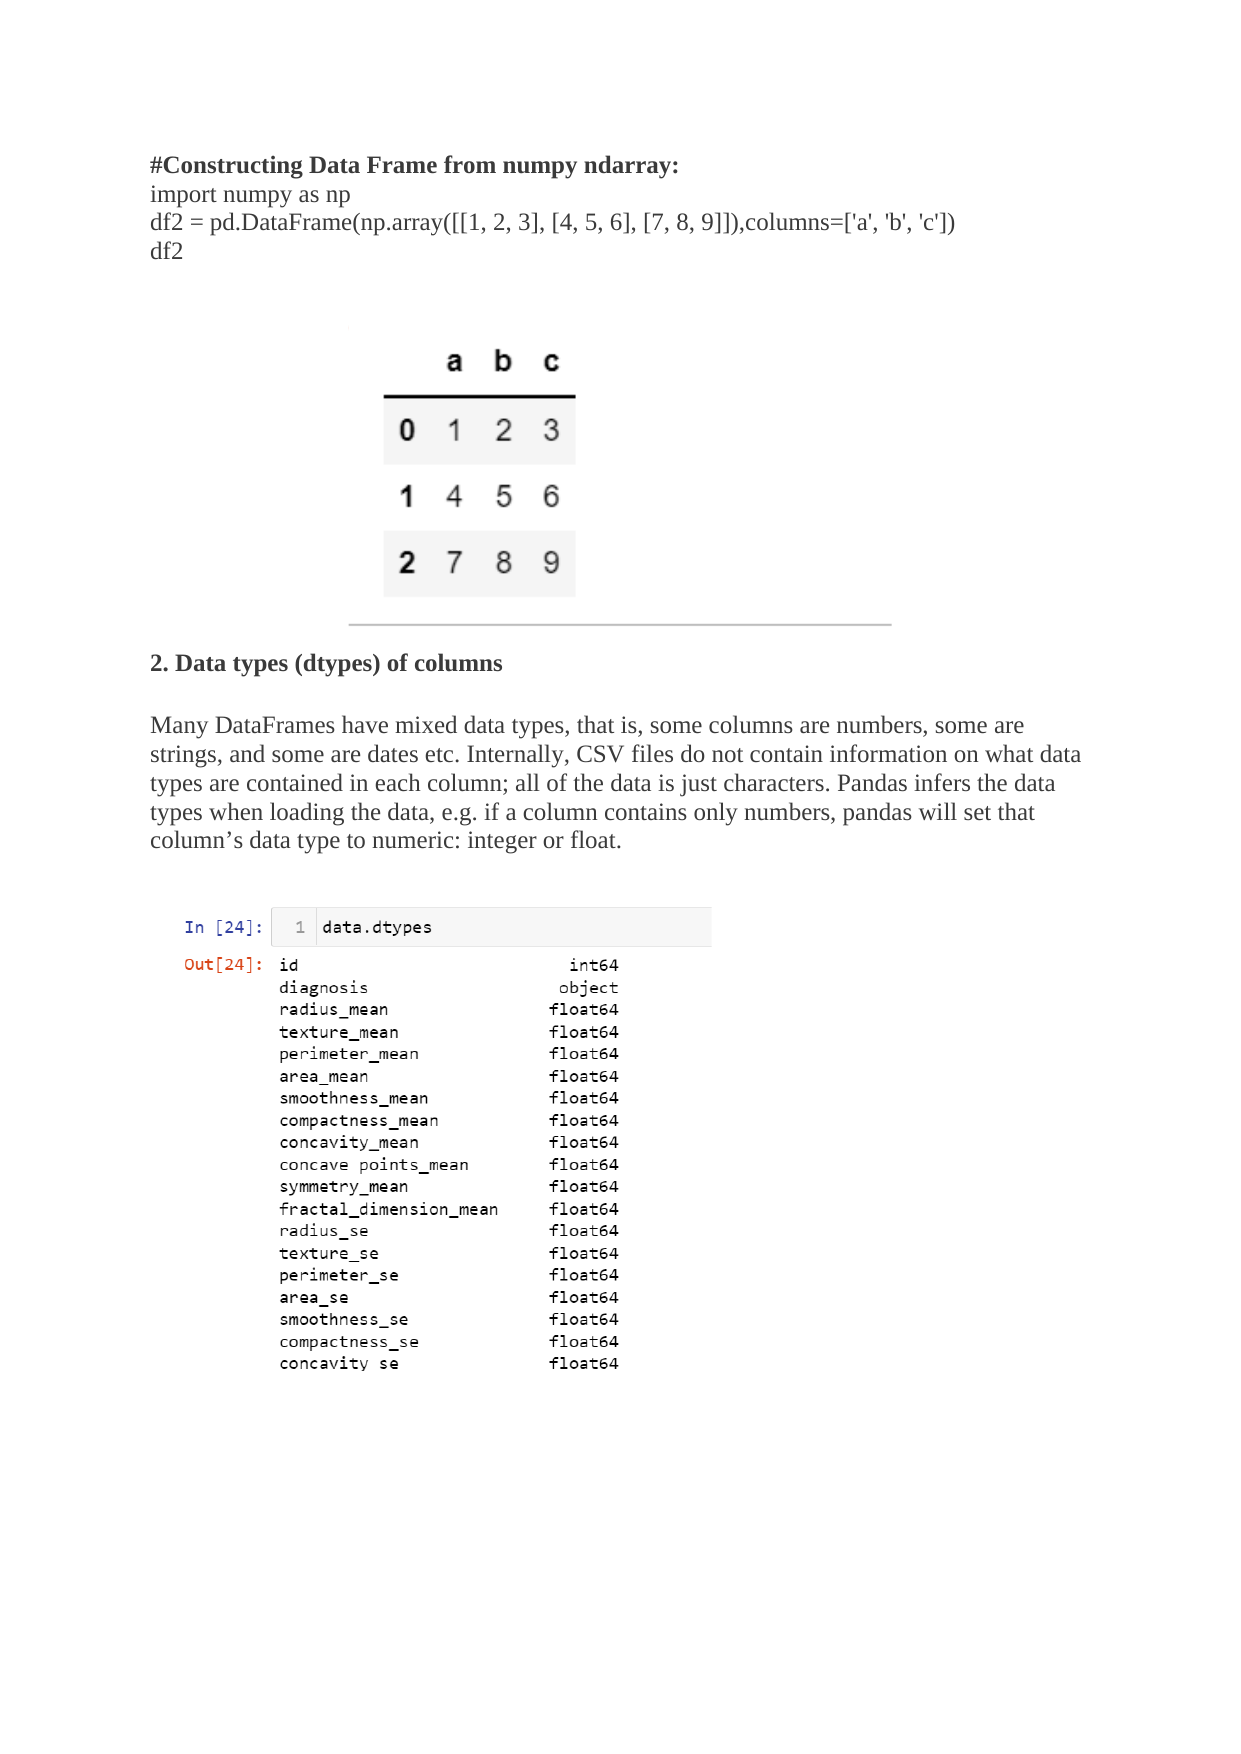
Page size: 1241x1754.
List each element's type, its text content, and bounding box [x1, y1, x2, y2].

picture [348, 325, 892, 630]
subtitle 2. Data types (dtypes) of columns [150, 648, 1090, 677]
text import numpy as np [150, 179, 1090, 207]
text Many DataFrames have mixed data types, that is, some columns are numbers, some are strings, and some are dates etc. Internally, CSV files do not contain information on what data types are contained in each column; all of the data is just characters. Pandas infers the data types when loading the data, e.g. if a column contains only numbers, pandas will set that column’s data type to numeric: integer or float. [150, 711, 1090, 854]
text #Constructing Data Frame from numpy ndarray: [150, 150, 1090, 179]
text df2 = pd.DataFrame(np.array([[1, 2, 3], [4, 5, 6], [7, 8, 9]]),columns=['a', 'b', 'c']) [150, 207, 1090, 236]
picture [150, 894, 712, 1371]
text df2 [150, 236, 1090, 265]
